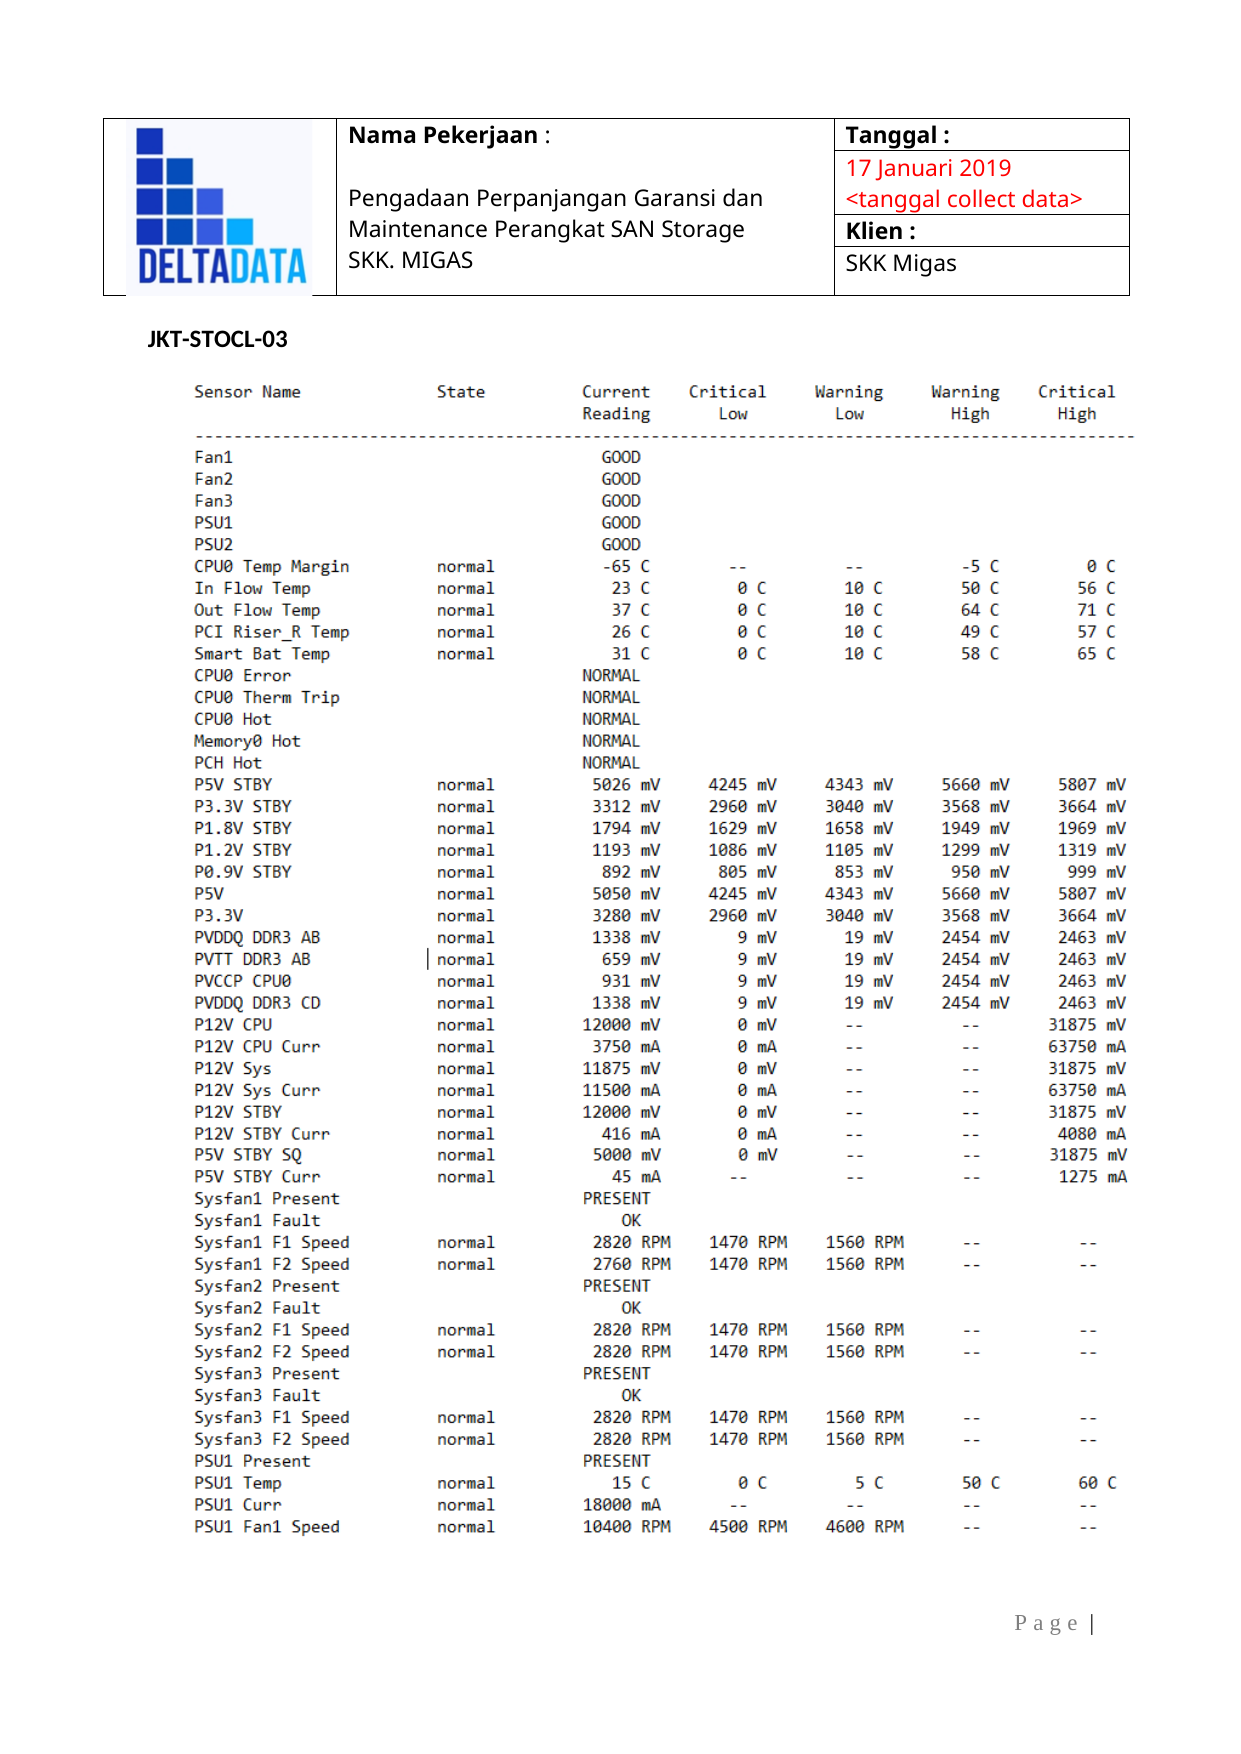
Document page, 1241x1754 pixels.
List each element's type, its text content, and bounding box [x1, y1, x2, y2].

list JKT-STOCL-03 [148, 323, 1092, 353]
picture [126, 119, 313, 296]
picture [192, 383, 1138, 1541]
